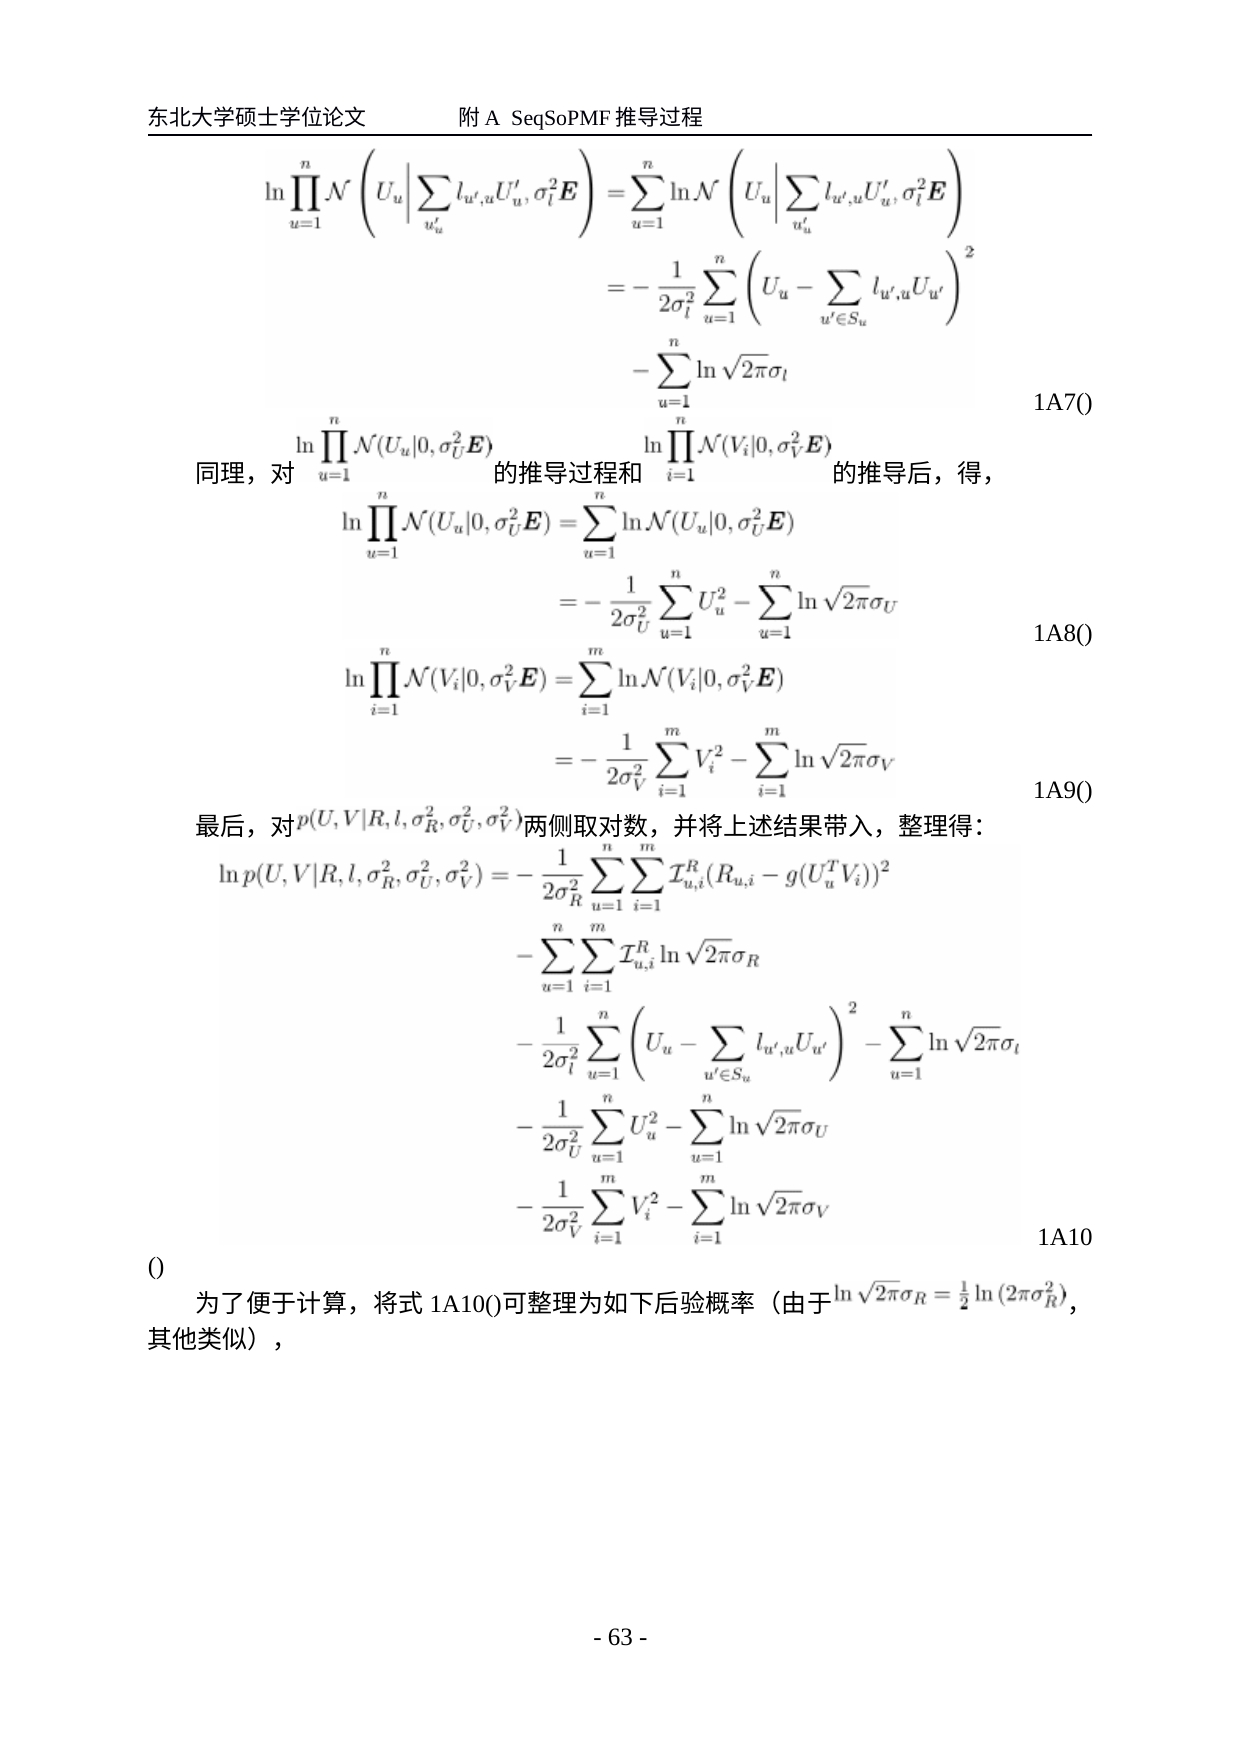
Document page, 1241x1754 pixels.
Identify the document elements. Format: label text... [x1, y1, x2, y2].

text 同理，对的推导过程和的推导后，得， [148, 416, 1092, 490]
text 最后，对两侧取对数，并将上述结果带入，整理得： [148, 804, 1092, 843]
